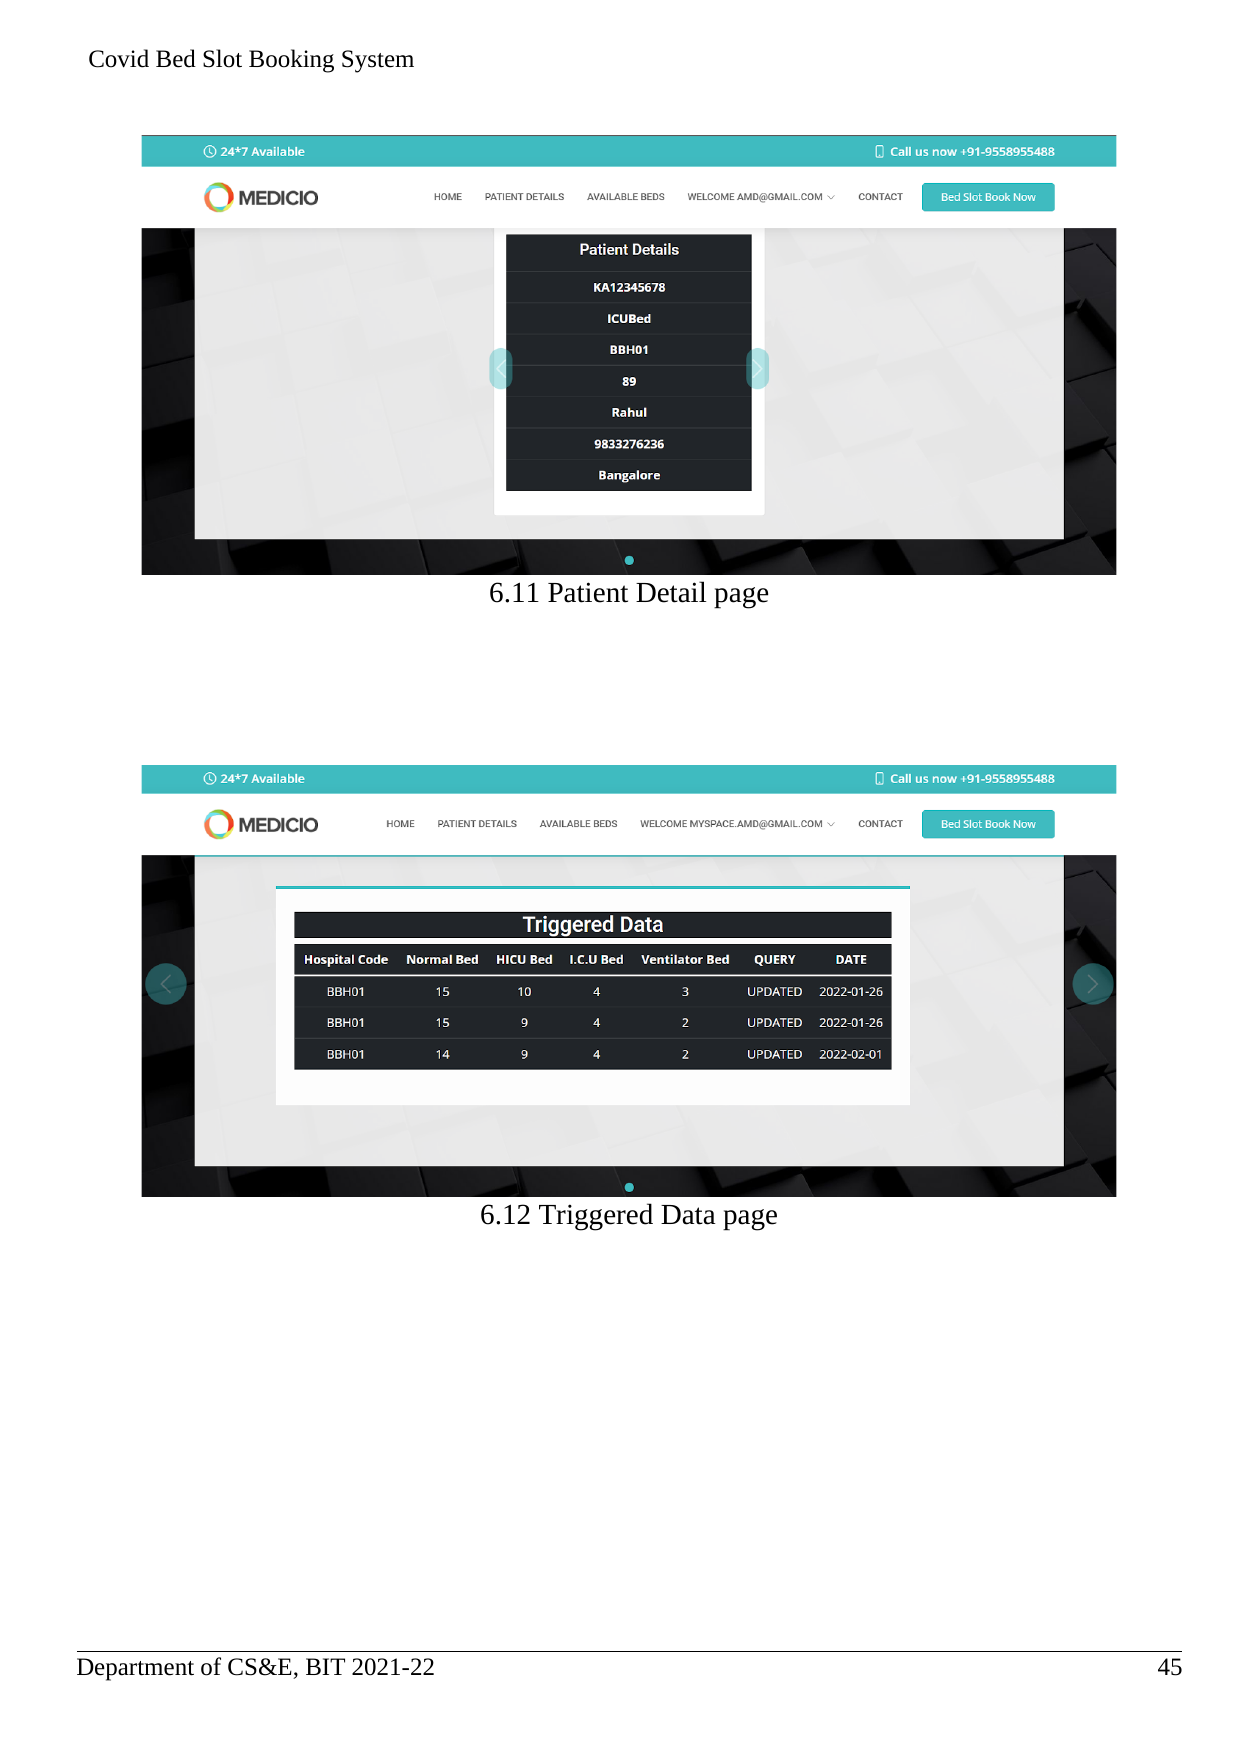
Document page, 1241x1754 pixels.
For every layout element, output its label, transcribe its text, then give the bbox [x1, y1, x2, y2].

picture [141, 765, 1117, 1197]
text 6.11 Patient Detail page [77, 575, 1181, 608]
text 6.12 Triggered Data page [77, 1197, 1181, 1230]
picture [141, 135, 1117, 575]
